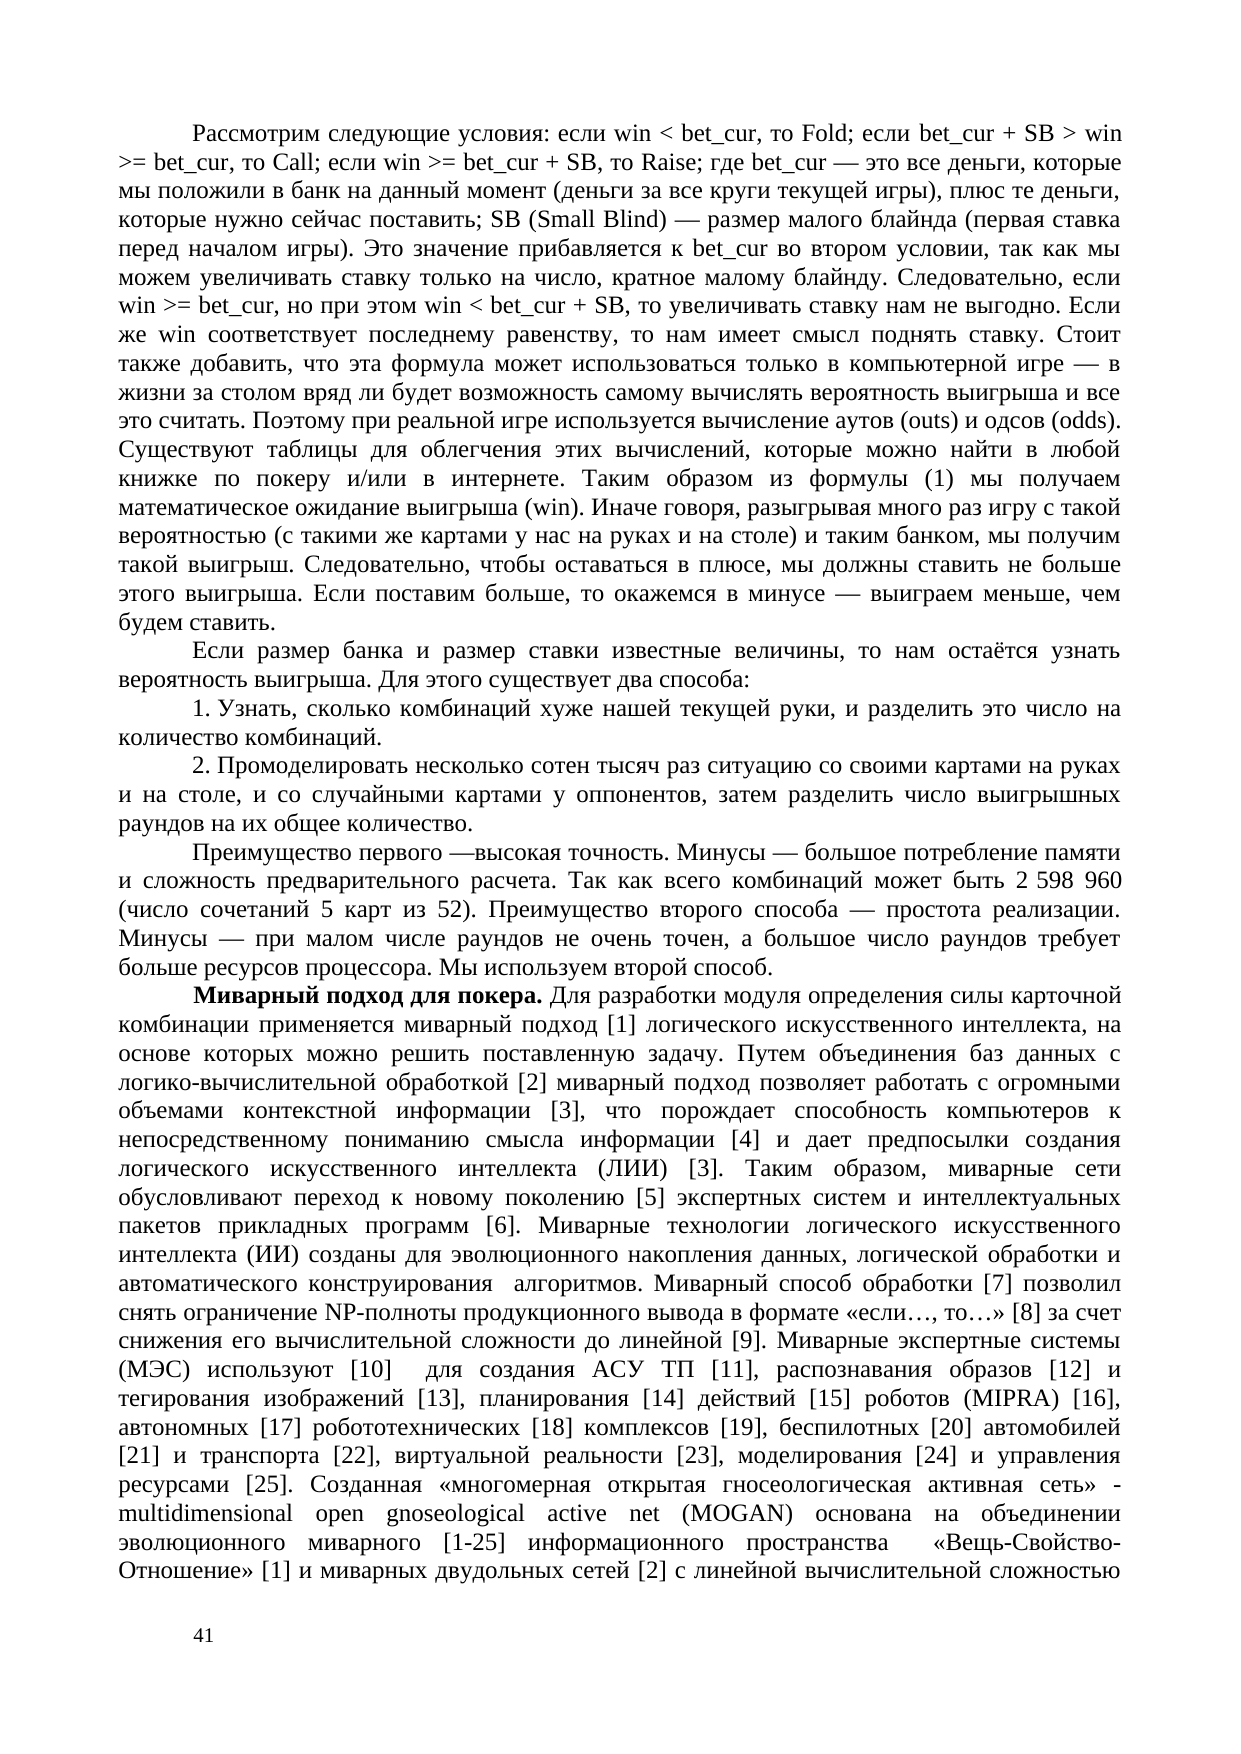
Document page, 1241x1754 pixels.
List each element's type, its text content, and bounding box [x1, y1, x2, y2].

text 2. Промоделировать несколько сотен тысяч раз ситуацию со своими картами на руках и на столе, и со случайными картами у оппонентов, затем разделить число выигрышных раундов на их общее количество. [118, 751, 1122, 837]
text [118, 981, 1122, 1584]
text Преимущество первого —высокая точность. Минусы — большое потребление памяти и сложность предварительного расчета. Так как всего комбинаций может быть 2 598 960 (число сочетаний 5 карт из 52). Преимущество второго способа — простота реализации. Минусы — при малом числе раундов не очень точен, а большое число раундов требует больше ресурсов процессора. Мы используем второй способ. [118, 837, 1122, 981]
text 1. Узнать, сколько комбинаций хуже нашей текущей руки, и разделить это число на количество комбинаций. [118, 693, 1122, 751]
text Рассмотрим следующие условия: если win < bet_cur, то Fold; если bet_cur + SB > win >= bet_cur, то Call; если win >= bet_cur + SB, то Raise; где bet_cur — это все деньги, которые мы положили в банк на данный момент (деньги за все круги текущей игры), плюс те деньги, которые нужно сейчас поставить; SB (Small Blind) — размер малого блайнда (первая ставка перед началом игры). Это значение прибавляется к bet_cur во втором условии, так как мы можем увеличивать ставку только на число, кратное малому блайнду. Следовательно, если win >= bet_cur, но при этом win < bet_cur + SB, то увеличивать ставку нам не выгодно. Если же win соответствует последнему равенству, то нам имеет смысл поднять ставку. Стоит также добавить, что эта формула может использоваться только в компьютерной игре — в жизни за столом вряд ли будет возможность самому вычислять вероятность выигрыша и все это считать. Поэтому при реальной игре используется вычисление аутов (outs) и одсов (odds). Существуют таблицы для облегчения этих вычислений, которые можно найти в любой книжке по покеру и/или в интернете. Таким образом из формулы (1) мы получаем математическое ожидание выигрыша (win). Иначе говоря, разыгрывая много раз игру с такой вероятностью (с такими же картами у нас на руках и на столе) и таким банком, мы получим такой выигрыш. Следовательно, чтобы оставаться в плюсе, мы должны ставить не больше этого выигрыша. Если поставим больше, то окажемся в минусе — выиграем меньше, чем будем ставить. [118, 118, 1122, 636]
text Если размер банка и размер ставки известные величины, то нам остаётся узнать вероятность выигрыша. Для этого существует два способа: [118, 636, 1122, 693]
